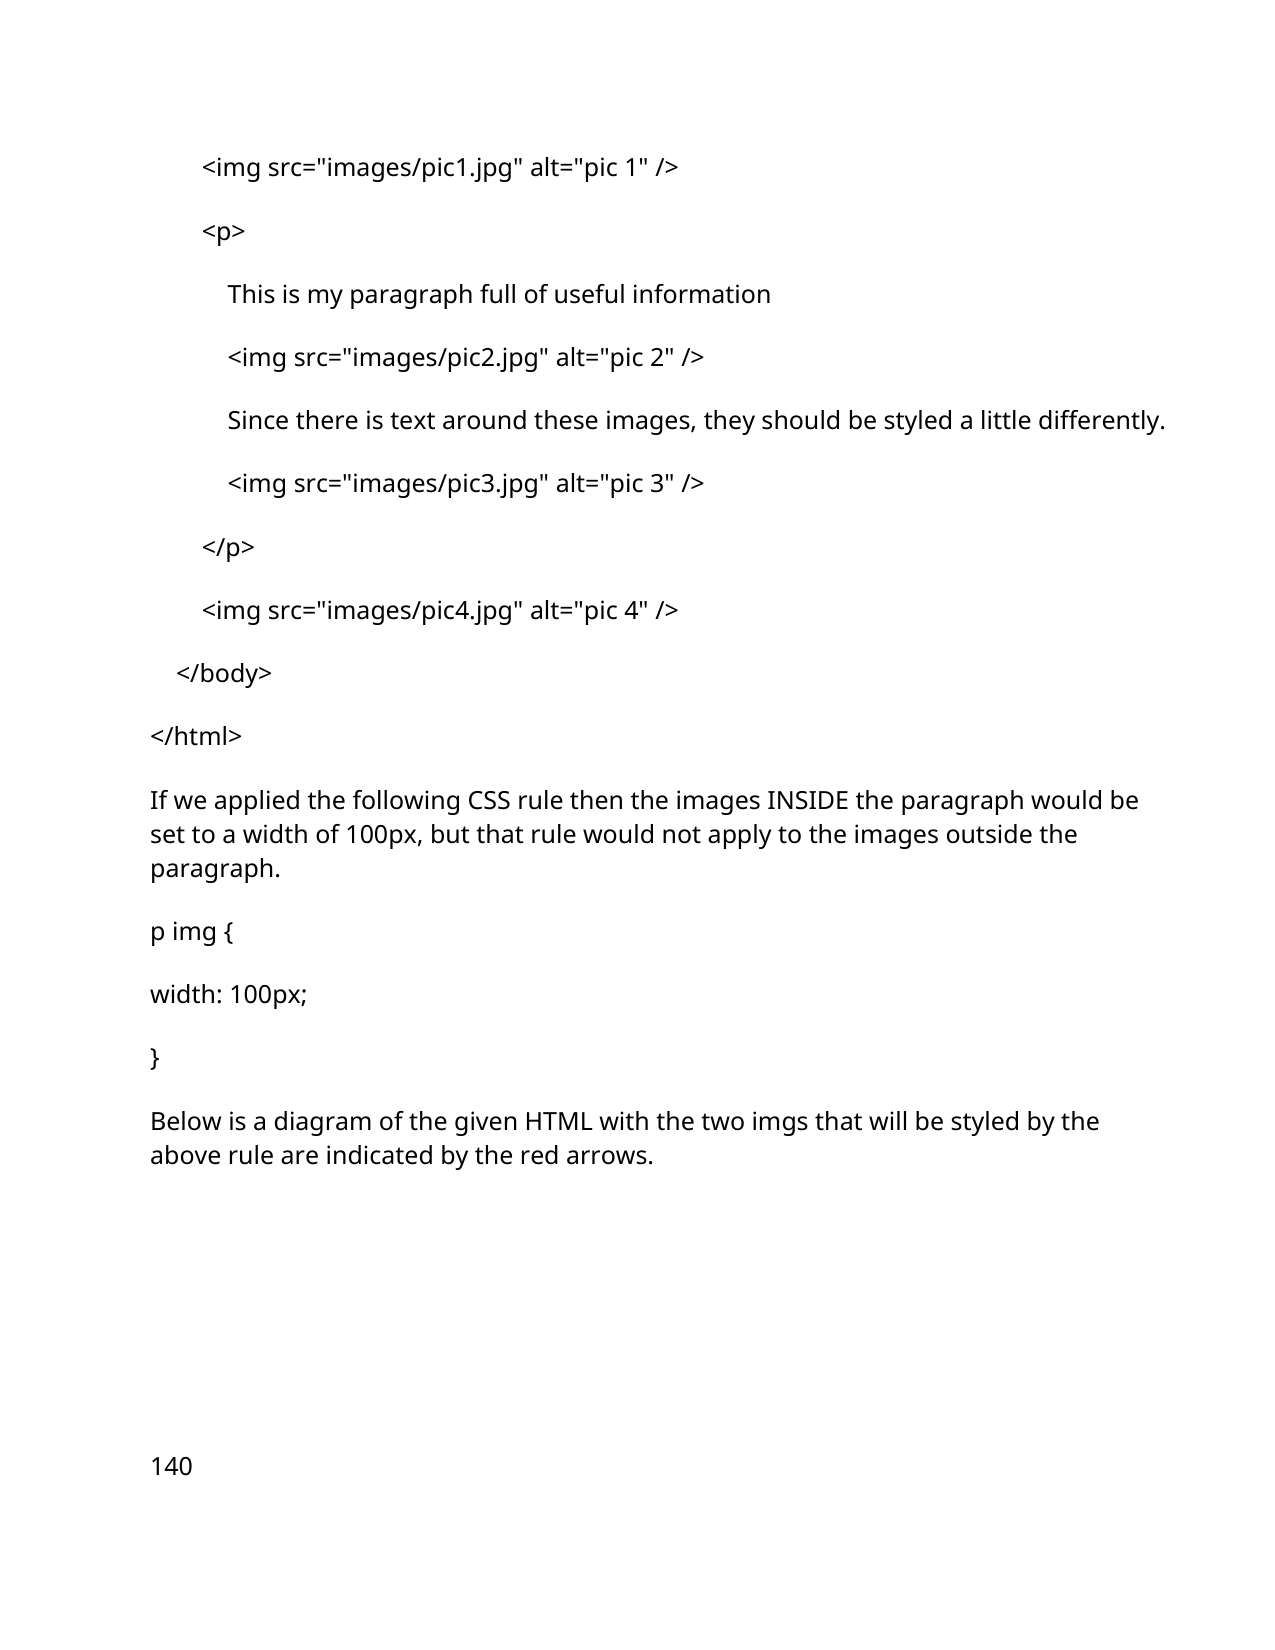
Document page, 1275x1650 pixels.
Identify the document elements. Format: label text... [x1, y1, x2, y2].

text This is my paragraph full of useful information [150, 276, 1172, 311]
text p img { [150, 914, 1172, 948]
text width: 100px; [150, 977, 1172, 1011]
text </p> [150, 529, 1172, 563]
text } [150, 1040, 1172, 1074]
text <p> [150, 213, 1172, 247]
text <img src="images/pic3.jpg" alt="pic 3" /> [150, 466, 1172, 500]
text <img src="images/pic4.jpg" alt="pic 4" /> [150, 593, 1172, 627]
text Below is a diagram of the given HTML with the two imgs that will be styled by the above rule are indicated by the red arrows. [150, 1103, 1172, 1171]
text <img src="images/pic1.jpg" alt="pic 1" /> [150, 150, 1172, 184]
text <img src="images/pic2.jpg" alt="pic 2" /> [150, 340, 1172, 374]
text </html> [150, 719, 1172, 753]
text Since there is text around these images, they should be styled a little differently. [150, 403, 1172, 437]
text </body> [150, 656, 1172, 690]
text If we applied the following CSS rule then the images INSIDE the paragraph would be set to a width of 100px, but that rule would not apply to the images outside the paragraph. [150, 782, 1172, 884]
